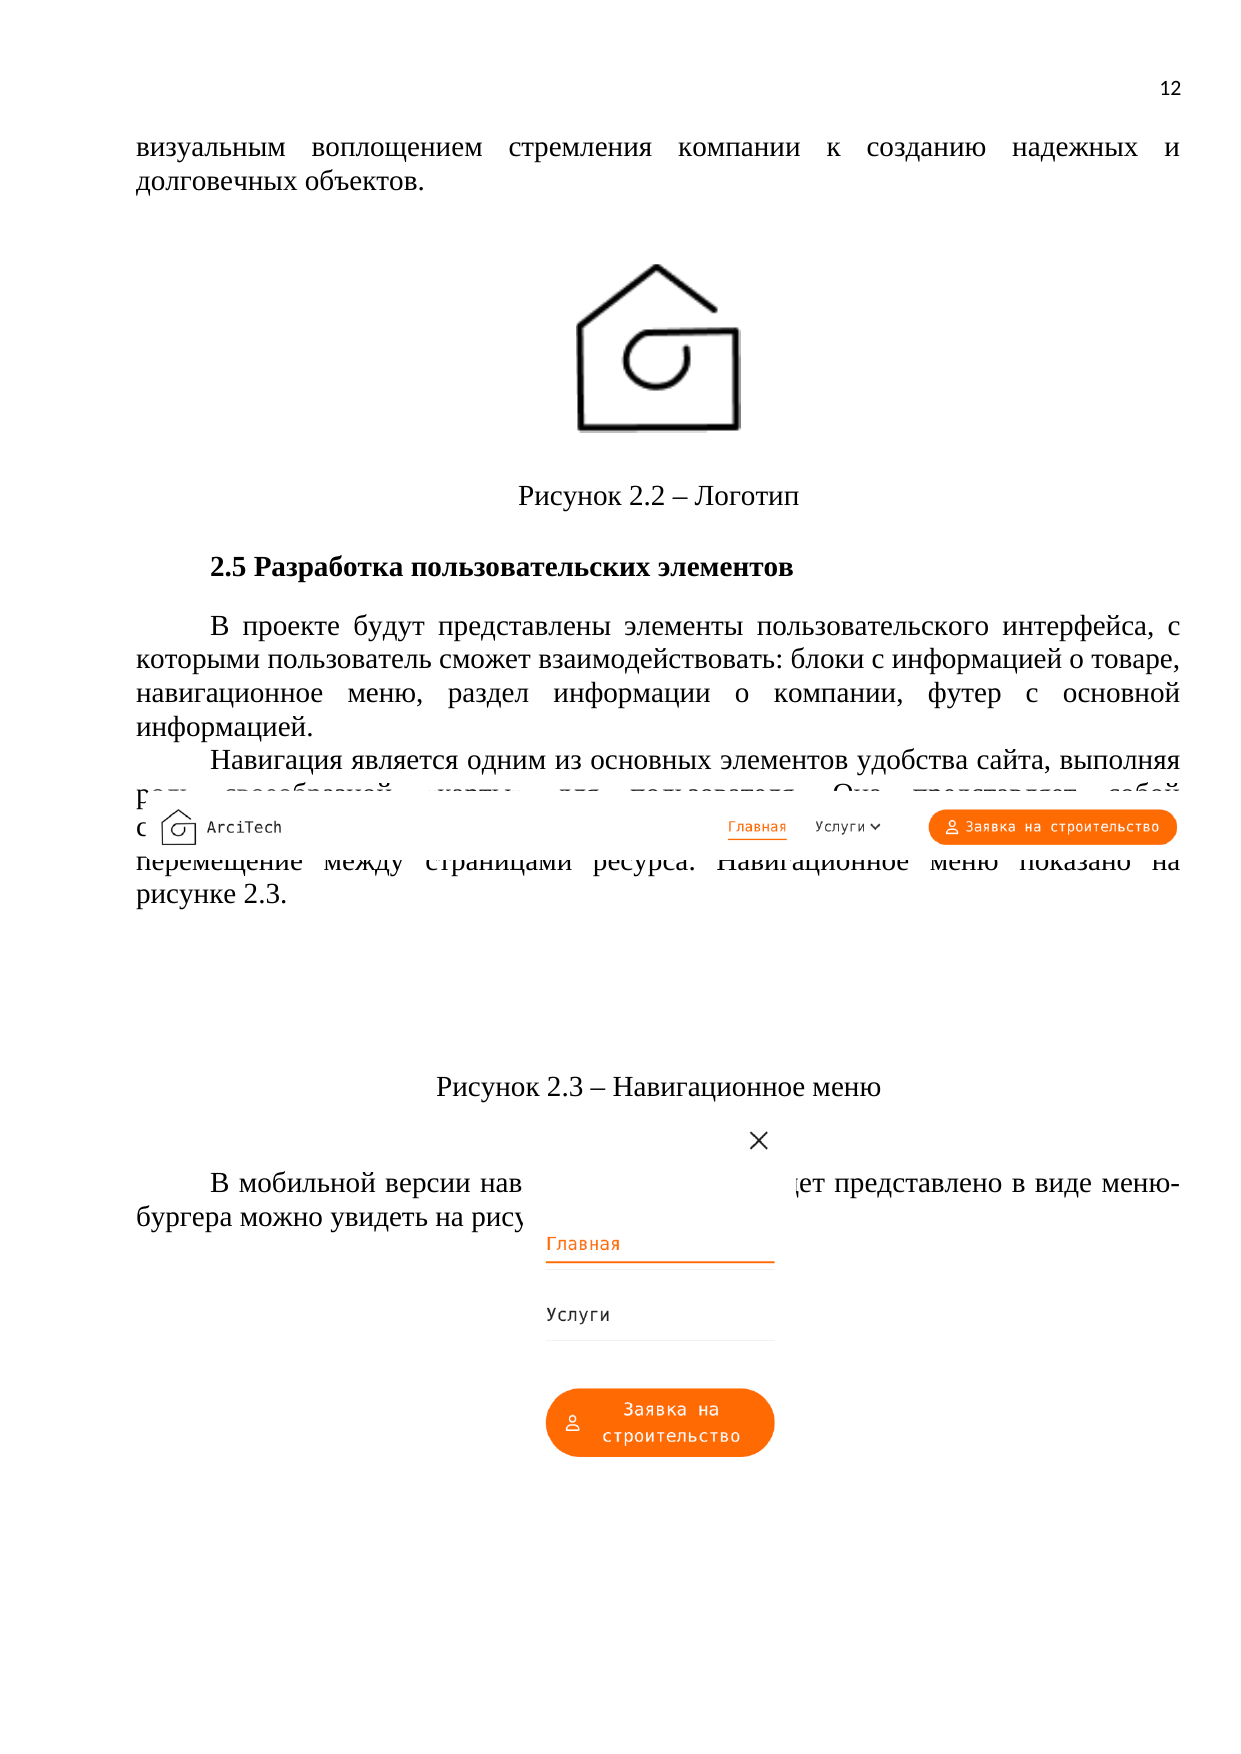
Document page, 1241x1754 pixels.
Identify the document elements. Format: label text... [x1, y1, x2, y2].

text В мобильной версии навигационное меню будет представлено в виде меню-бургера можно увидеть на рисунке 2.4. [796, 1165, 1181, 1232]
picture [522, 1113, 796, 1515]
picture [576, 264, 741, 433]
text Рисунок 2.3 – Навигационное меню [136, 1069, 1181, 1103]
text 2.5 Разработка пользовательских элементов [136, 549, 1181, 583]
text В проекте будут представлены элементы пользовательского интерфейса, с которыми пользователь сможет взаимодействовать: блоки с информацией о товаре, навигационное меню, раздел информации о компании, футер с основной информацией. [136, 608, 1181, 742]
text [136, 129, 1181, 196]
picture [145, 790, 1189, 860]
text В мобильной версии навигационное меню будет представлено в виде меню-бургера можно увидеть на рисунке 2.4. [136, 1165, 522, 1232]
text Рисунок 2.2 – Логотип [136, 478, 1181, 512]
